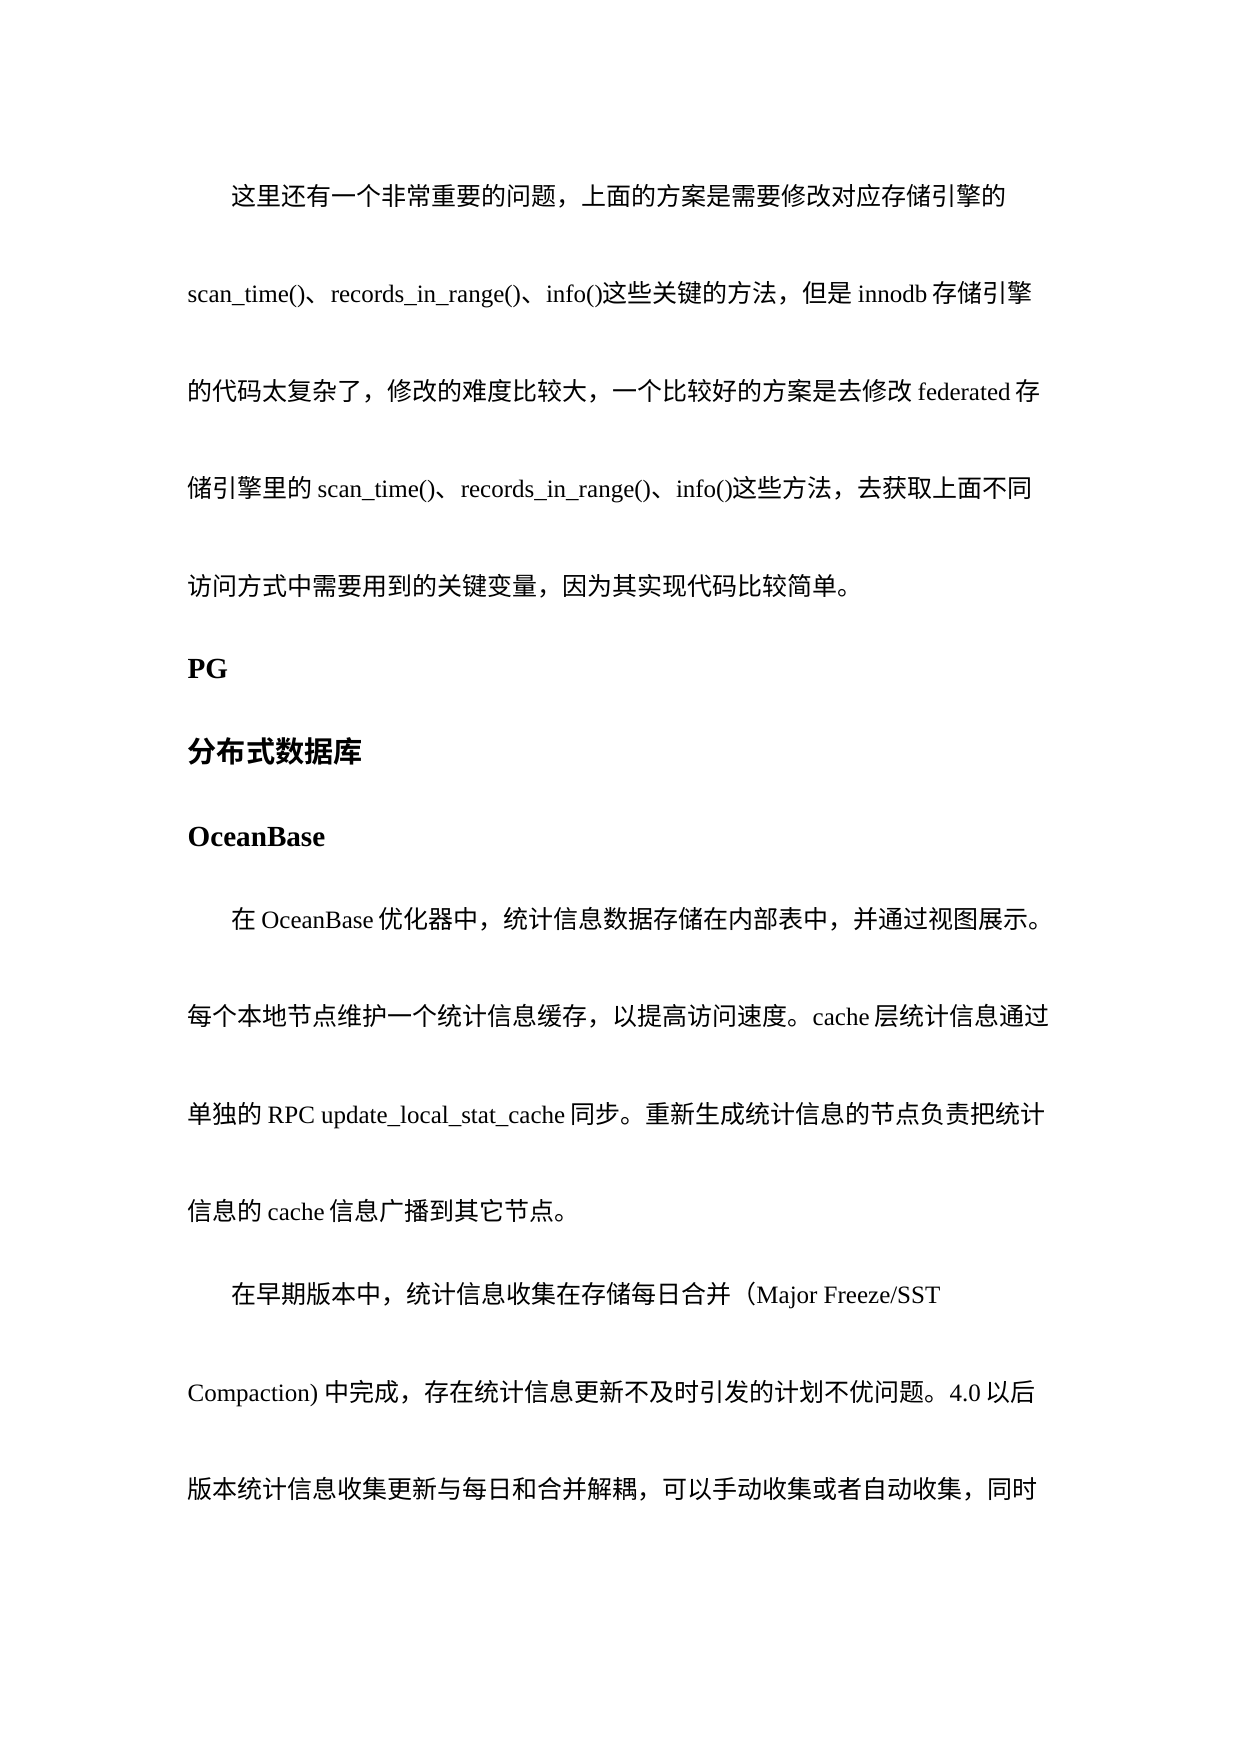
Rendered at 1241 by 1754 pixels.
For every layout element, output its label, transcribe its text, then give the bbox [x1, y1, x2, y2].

subtitle PG [187, 635, 1053, 700]
text 在OceanBase优化器中，统计信息数据存储在内部表中，并通过视图展示。每个本地节点维护一个统计信息缓存，以提高访问速度。cache层统计信息通过单独的RPC update_local_stat_cache同步。重新生成统计信息的节点负责把统计信息的cache信息广播到其它节点。 [187, 885, 1053, 1242]
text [187, 1260, 1053, 1520]
subtitle OceanBase [187, 803, 1053, 868]
subtitle 分布式数据库 [187, 717, 1053, 782]
text 这里还有一个非常重要的问题，上面的方案是需要修改对应存储引擎的scan_time()、records_in_range()、info()这些关键的方法，但是innodb存储引擎的代码太复杂了，修改的难度比较大，一个比较好的方案是去修改federated存储引擎里的scan_time()、records_in_range()、info()这些方法，去获取上面不同访问方式中需要用到的关键变量，因为其实现代码比较简单。 [187, 162, 1053, 617]
